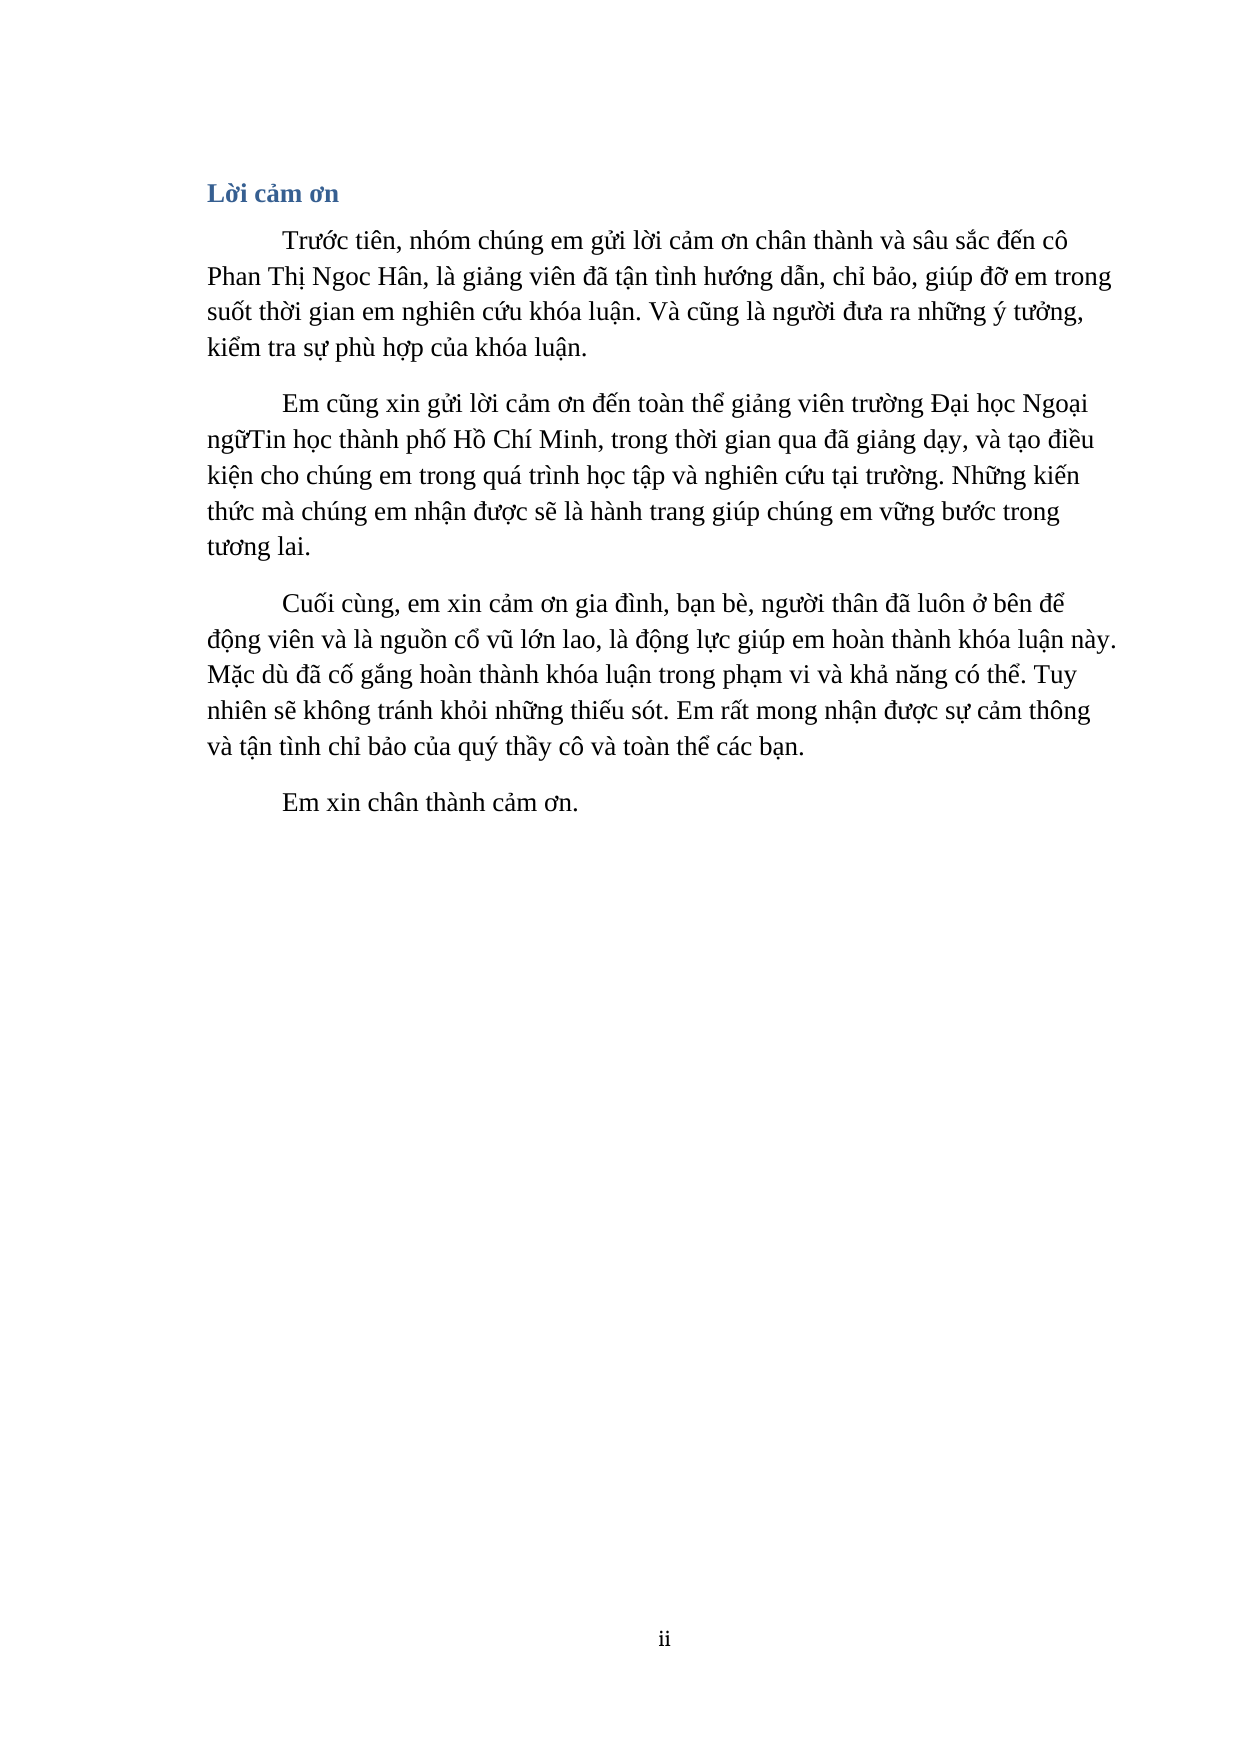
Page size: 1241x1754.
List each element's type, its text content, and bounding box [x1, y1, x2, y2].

subtitle Lời cảm ơn [207, 177, 1122, 208]
text Em cũng xin gửi lời cảm ơn đến toàn thể giảng viên trường Đại học Ngoại ngữTin học thành phố Hồ Chí Minh, trong thời gian qua đã giảng dạy, và tạo điều kiện cho chúng em trong quá trình học tập và nghiên cứu tại trường. Những kiến thức mà chúng em nhận được sẽ là hành trang giúp chúng em vững bước trong tương lai. [207, 388, 1122, 562]
text Em xin chân thành cảm ơn. [207, 787, 1122, 818]
text Cuối cùng, em xin cảm ơn gia đình, bạn bè, người thân đã luôn ở bên để động viên và là nguồn cổ vũ lớn lao, là động lực giúp em hoàn thành khóa luận này. Mặc dù đã cố gắng hoàn thành khóa luận trong phạm vi và khả năng có thể. Tuy nhiên sẽ không tránh khỏi những thiếu sót. Em rất mong nhận được sự cảm thông và tận tình chỉ bảo của quý thầy cô và toàn thể các bạn. [207, 587, 1122, 761]
text Trước tiên, nhóm chúng em gửi lời cảm ơn chân thành và sâu sắc đến cô Phan Thị Ngoc Hân, là giảng viên đã tận tình hướng dẫn, chỉ bảo, giúp đỡ em trong suốt thời gian em nghiên cứu khóa luận. Và cũng là người đưa ra những ý tưởng, kiểm tra sự phù hợp của khóa luận. [207, 224, 1122, 362]
